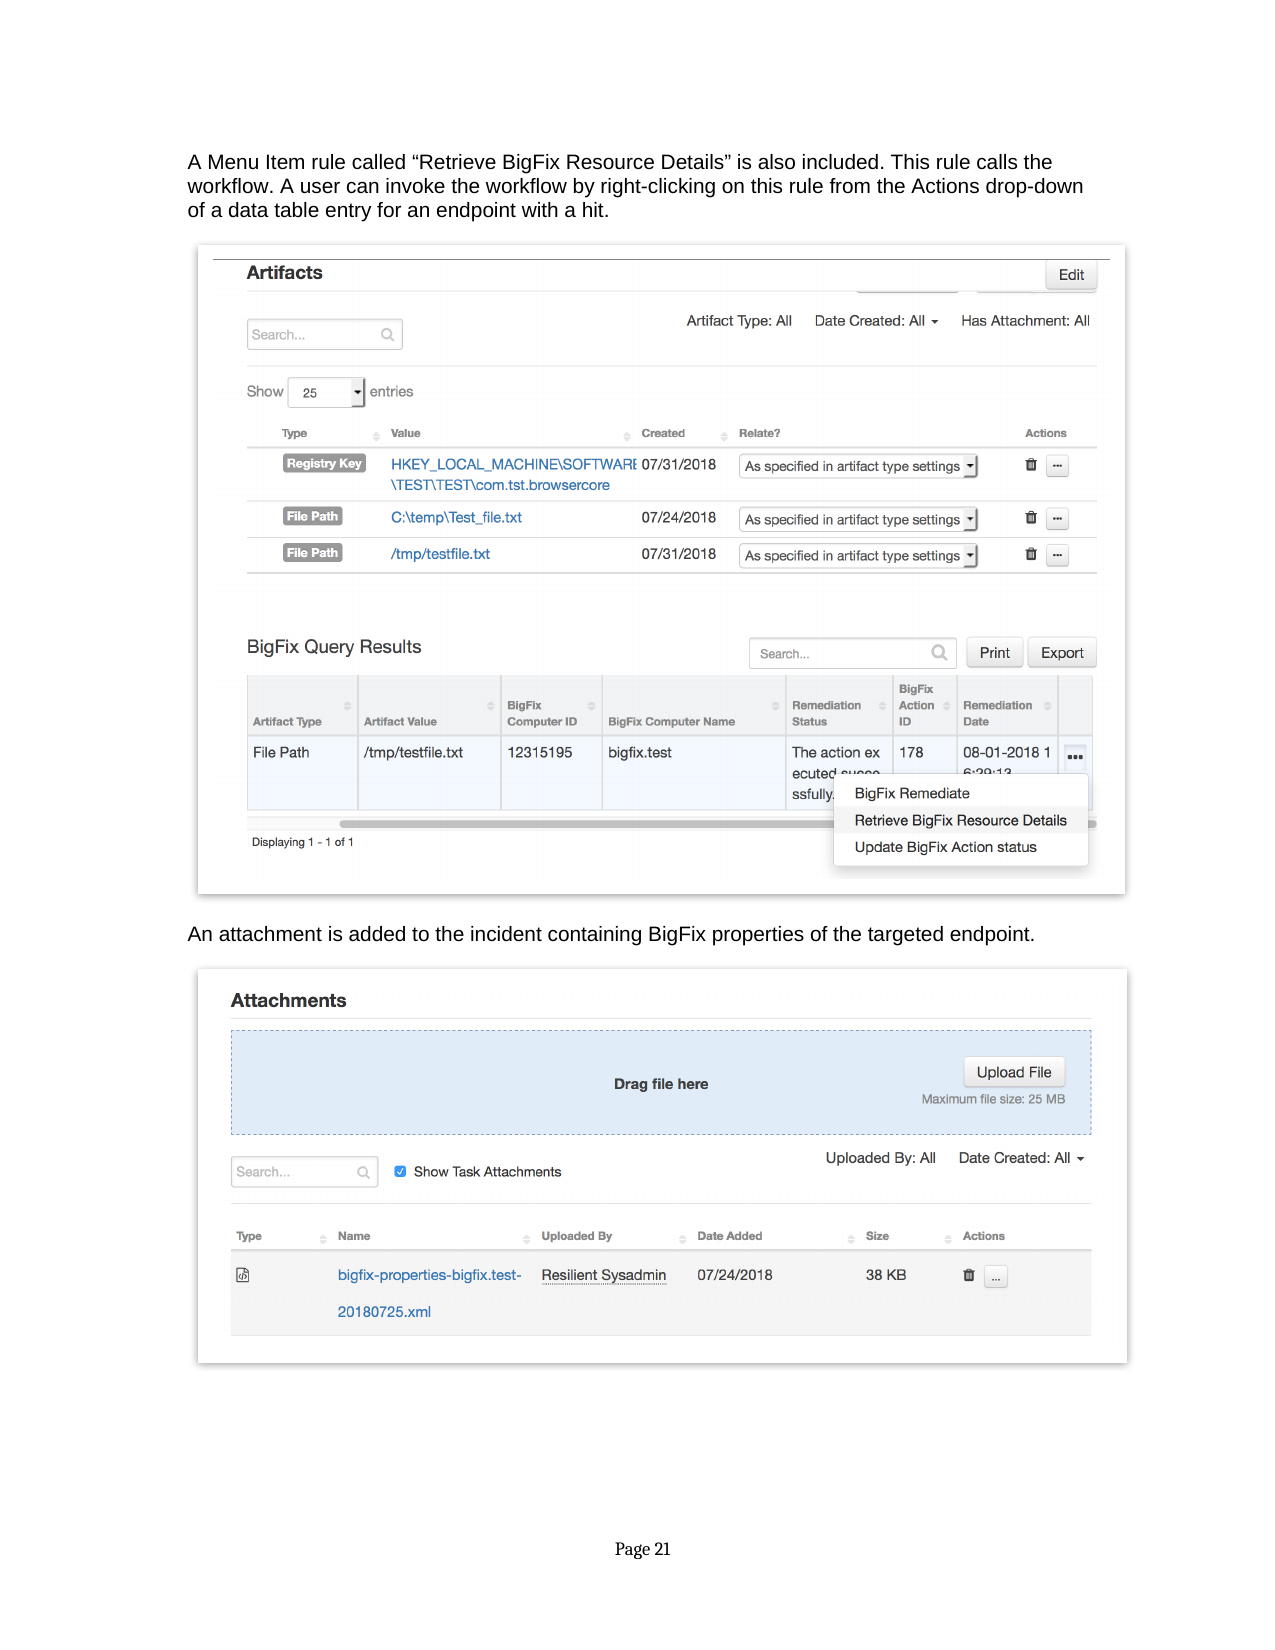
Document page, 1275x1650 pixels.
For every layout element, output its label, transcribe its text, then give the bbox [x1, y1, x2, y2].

picture [213, 259, 1110, 879]
text An attachment is added to the incident containing BigFix properties of the targeted endpoint. [187, 922, 1087, 946]
picture [213, 983, 1113, 1348]
text A Menu Item rule called “Retrieve BigFix Resource Details” is also included. This rule calls the workflow. A user can invoke the workflow by right-clicking on this rule from the Actions drop-down of a data table entry for an endpoint with a hit. [187, 150, 1087, 222]
